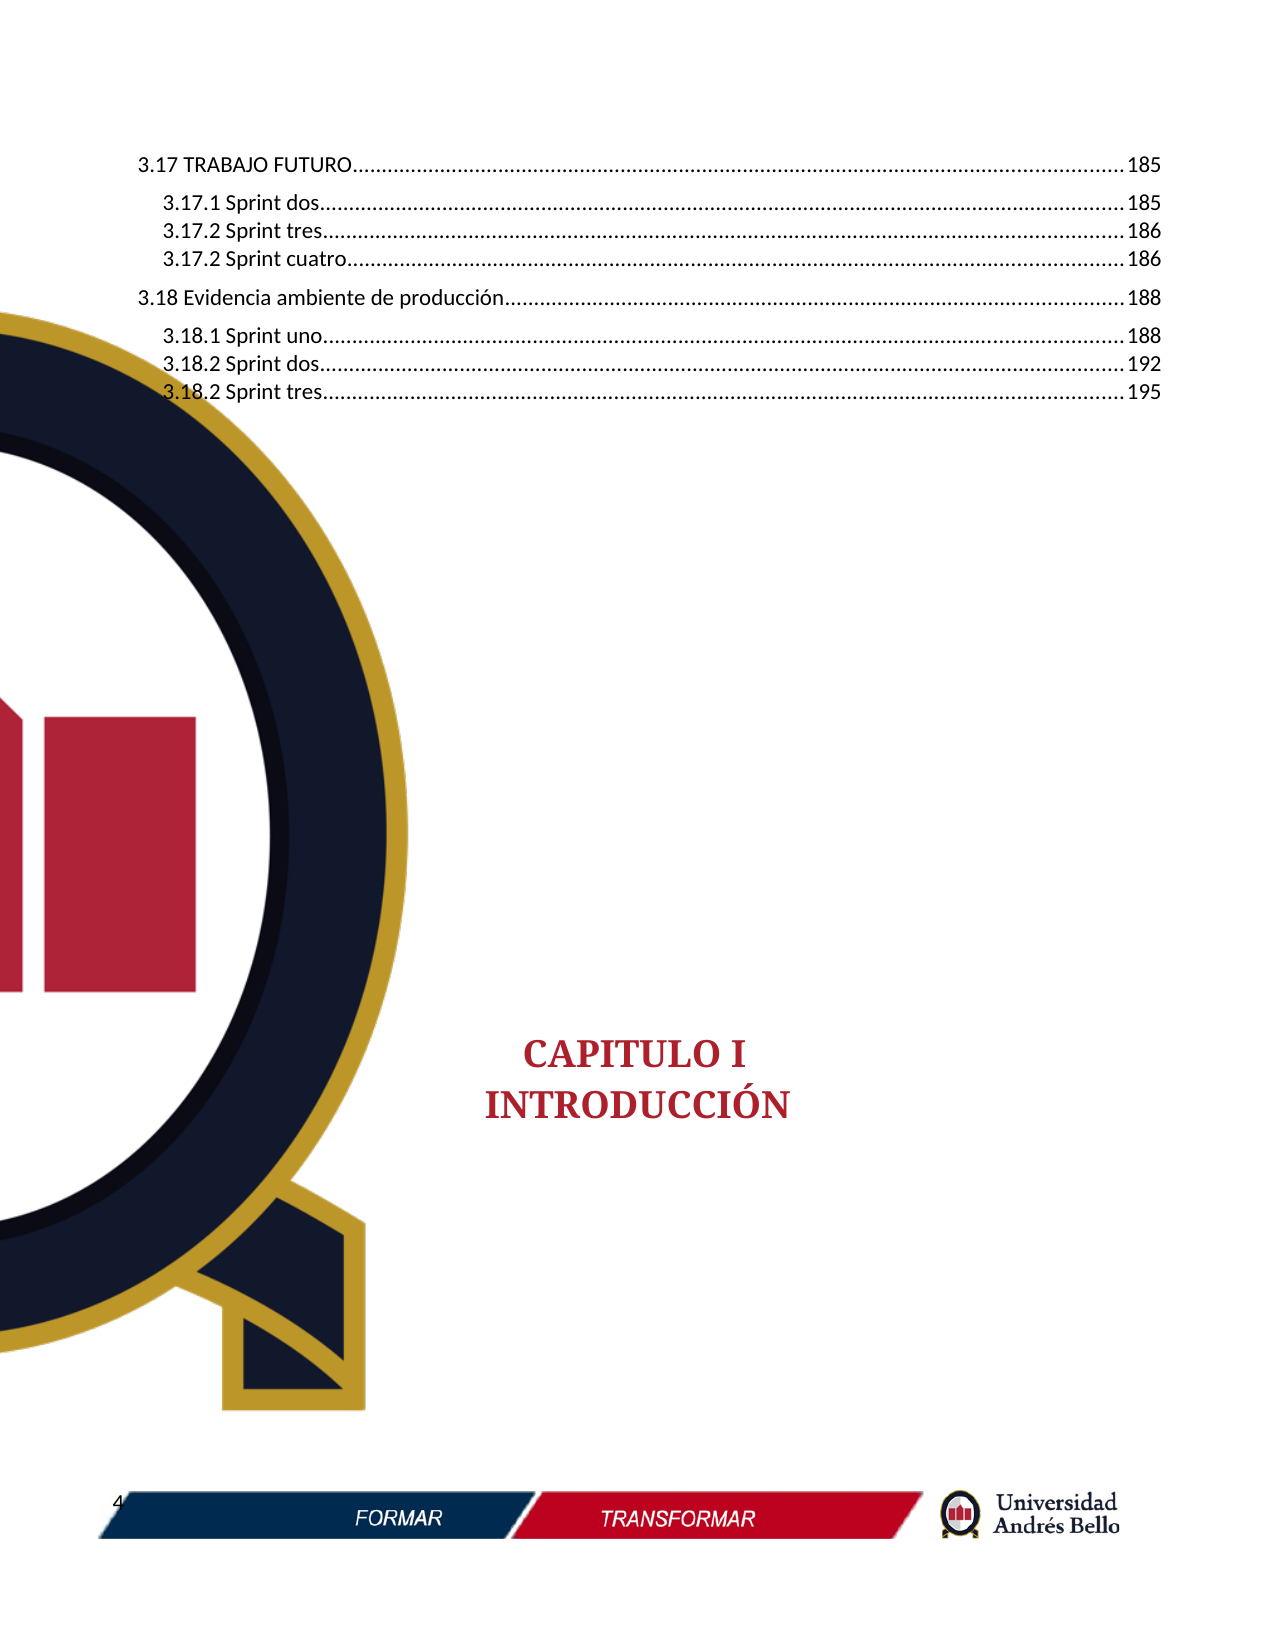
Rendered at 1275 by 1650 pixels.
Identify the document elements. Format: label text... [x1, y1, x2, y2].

subtitle CAPITULO I INTRODUCCIÓN [112, 1027, 1162, 1129]
picture [0, 299, 422, 1423]
picture [97, 1489, 1120, 1539]
